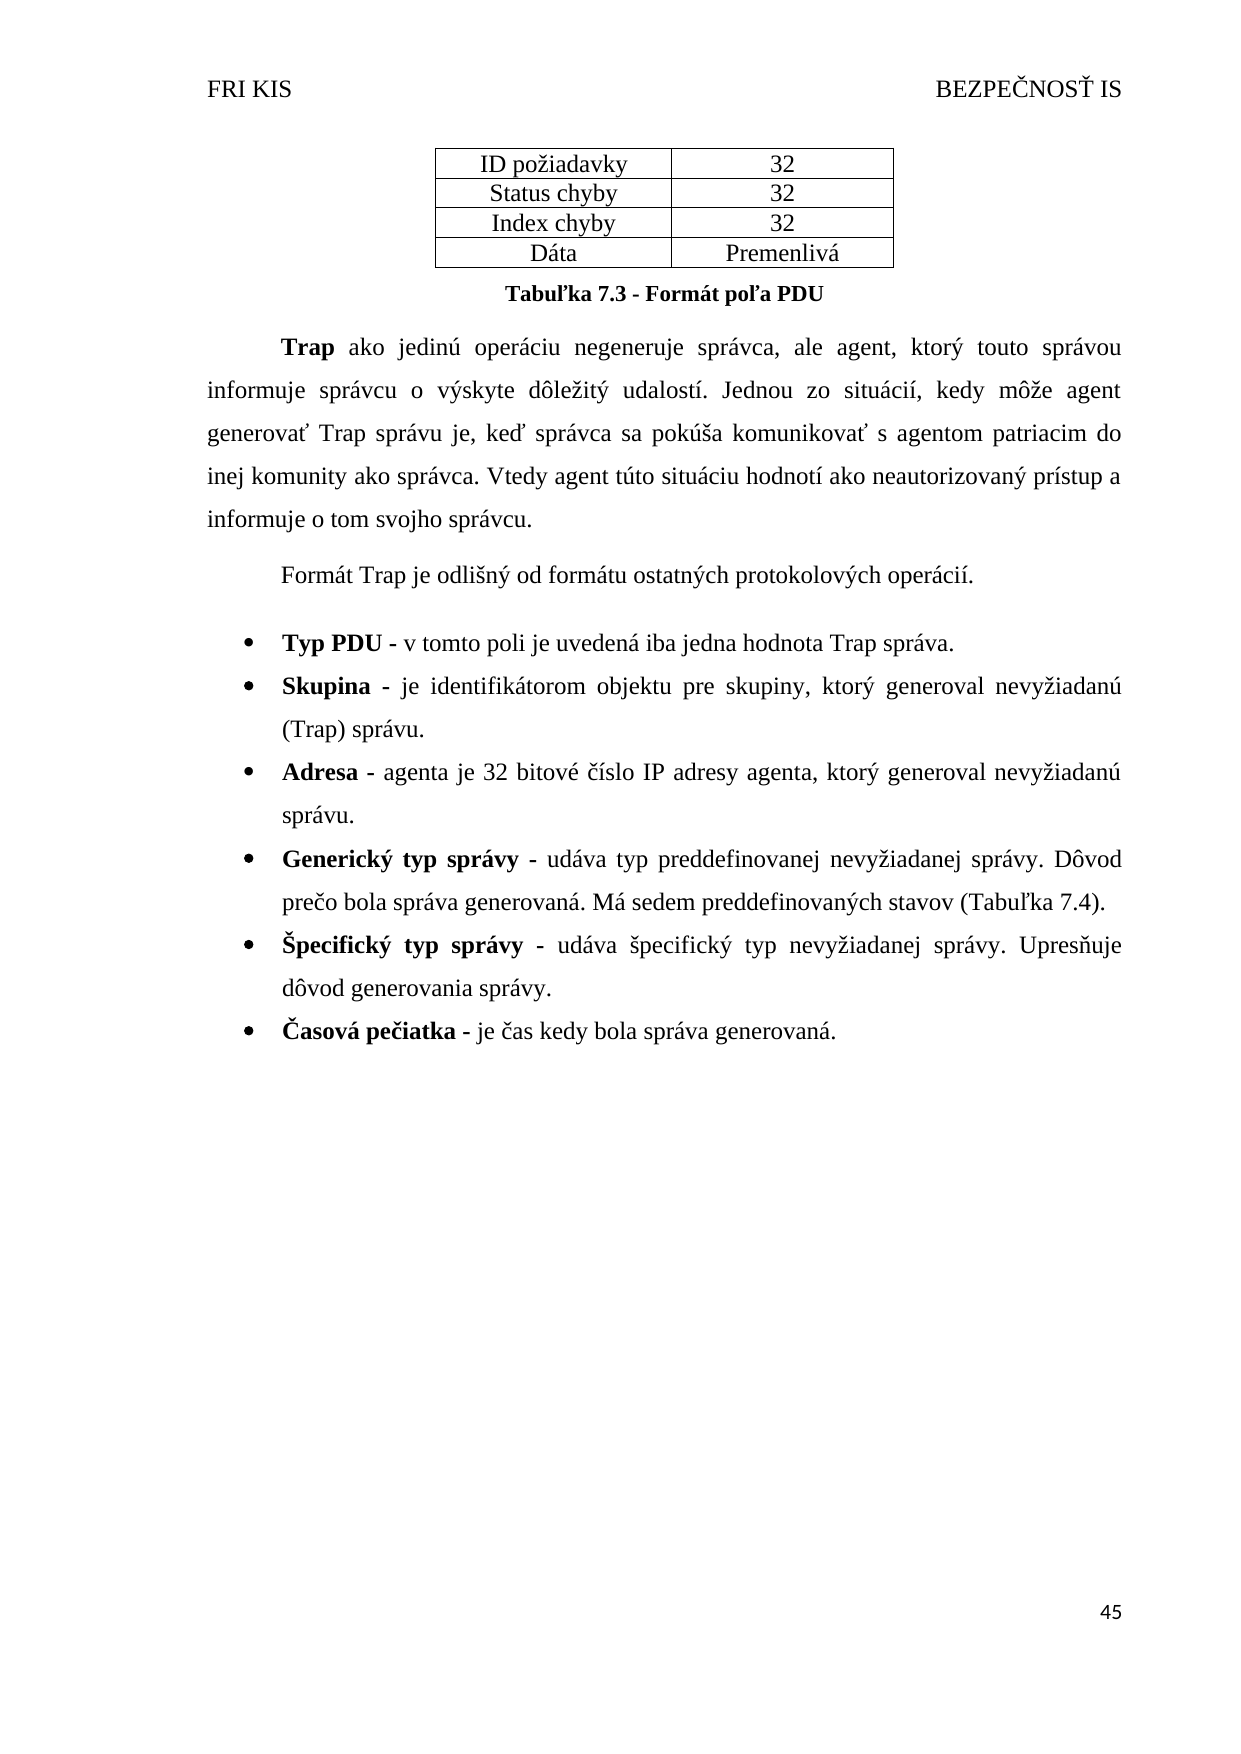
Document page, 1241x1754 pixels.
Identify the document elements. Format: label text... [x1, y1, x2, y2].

table_cell 32 [672, 149, 893, 177]
list Typ PDU - v tomto poli je uvedená iba jedna hodnota Trap správa. [244, 628, 1122, 657]
list Skupina - je identifikátorom objektu pre skupiny, ktorý generoval nevyžiadanú (Trap) správu. [244, 671, 1122, 743]
list Generický typ správy - udáva typ preddefinovanej nevyžiadanej správy. Dôvod prečo bola správa generovaná. Má sedem preddefinovaných stavov (Tabuľka 6.4). [244, 844, 1122, 916]
text Tabuľka 7.3 - Formát poľa PDU [207, 280, 1122, 307]
list Časová pečiatka - je čas kedy bola správa generovaná. [244, 1016, 1122, 1045]
list Adresa - agenta je 32 bitové číslo IP adresy agenta, ktorý generoval nevyžiadanú správu. [244, 757, 1122, 829]
list Špecifický typ správy - udáva špecifický typ nevyžiadanej správy. Upresňuje dôvod generovania správy. [244, 930, 1122, 1002]
table_cell ID požiadavky [436, 149, 671, 177]
table_cell 32 [672, 208, 893, 237]
table_cell Dáta [436, 238, 671, 267]
text Formát Trap je odlišný od formátu ostatných protokolových operácií. [207, 560, 1122, 589]
table_cell Premenlivá [672, 238, 893, 267]
table_cell 32 [672, 179, 893, 207]
text Trap ako jedinú operáciu negeneruje správca, ale agent, ktorý touto správou informuje správcu o výskyte dôležitý udalostí. Jednou zo situácií, kedy môže agent generovať Trap správu je, keď správca sa pokúša komunikovať s agentom patriacim do inej komunity ako správca. Vtedy agent túto situáciu hodnotí ako neautorizovaný prístup a informuje o tom svojho správcu. [207, 332, 1122, 533]
table_cell Status chyby [436, 179, 671, 207]
table_cell Index chyby [436, 208, 671, 237]
